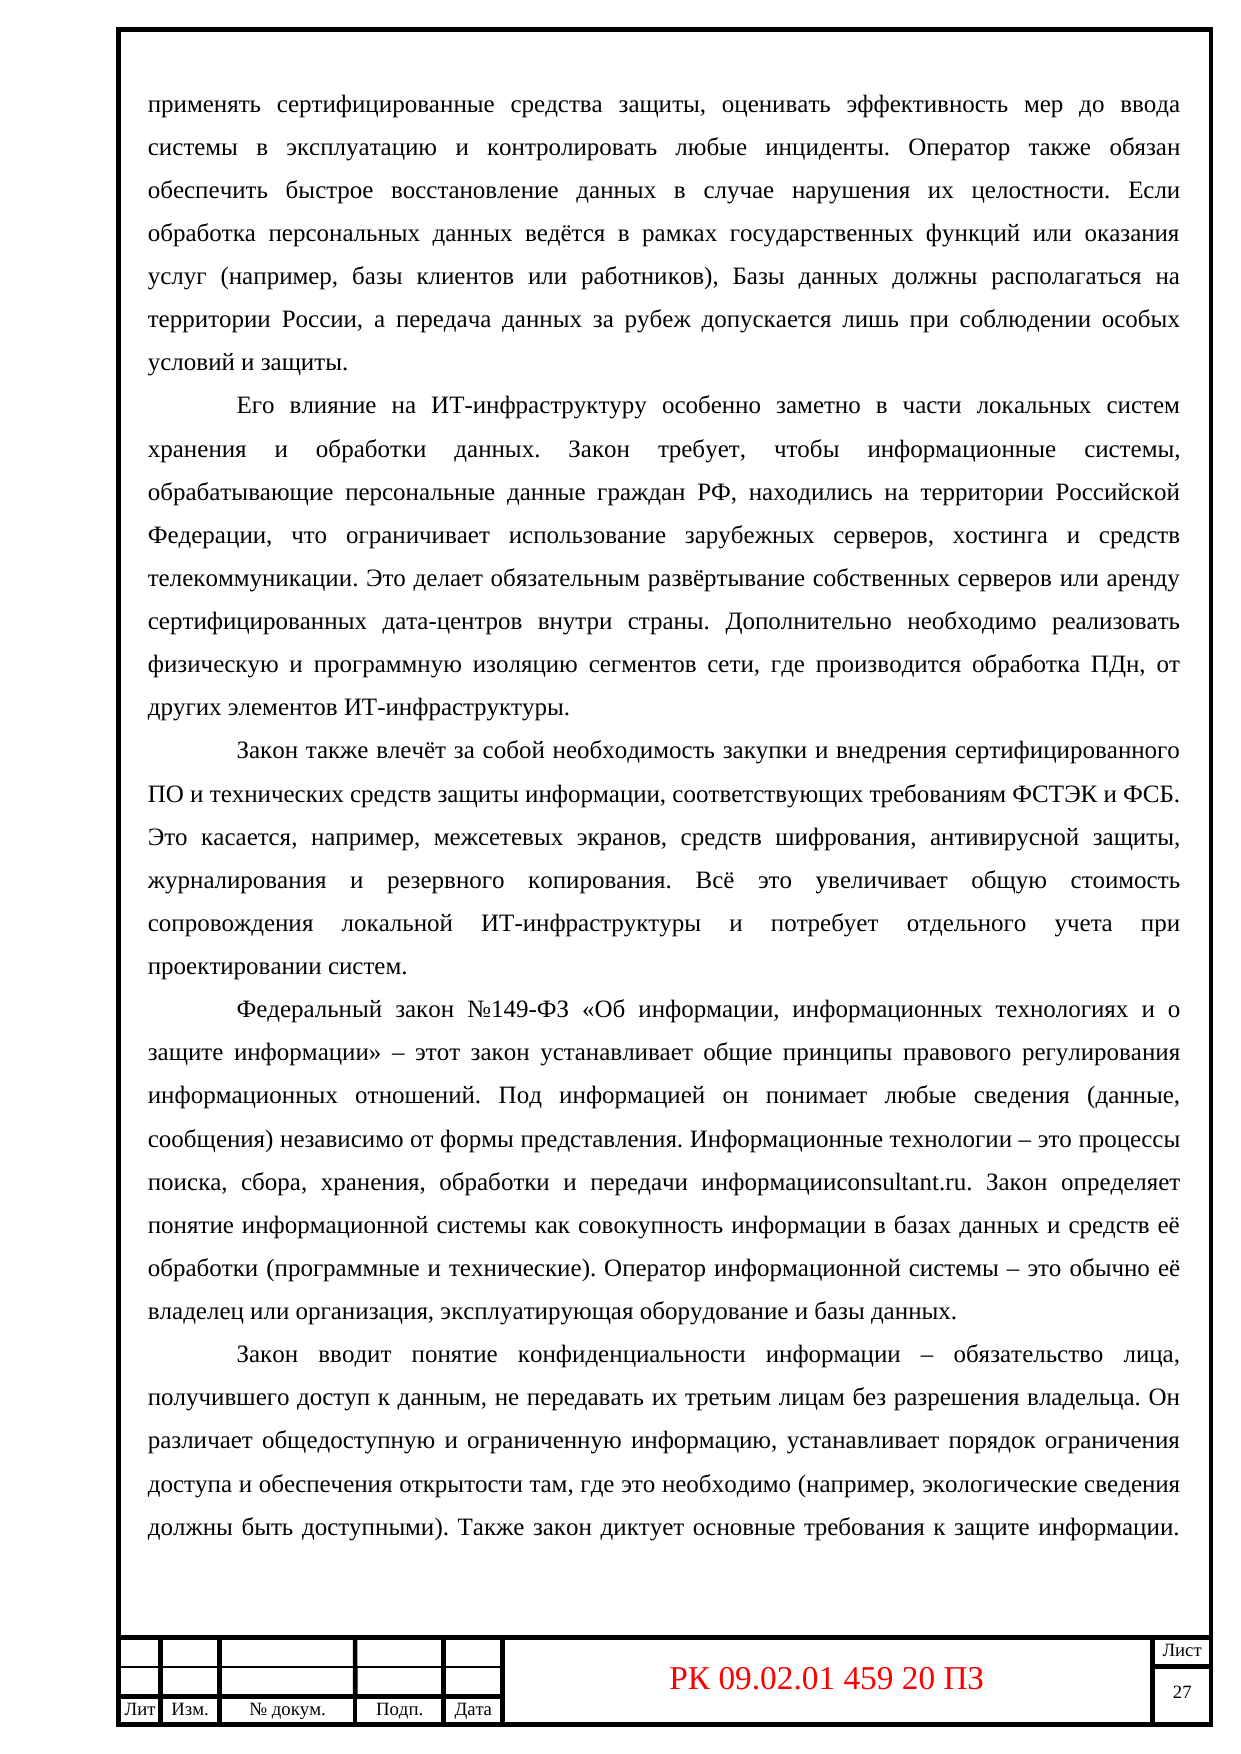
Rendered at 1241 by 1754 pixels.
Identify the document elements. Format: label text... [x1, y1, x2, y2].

text Закон также влечёт за собой необходимость закупки и внедрения сертифицированного ПО и технических средств защиты информации, соответствующих требованиям ФСТЭК и ФСБ. Это касается, например, межсетевых экранов, средств шифрования, антивирусной защиты, журналирования и резервного копирования. Всё это увеличивает общую стоимость сопровождения локальной ИТ-инфраструктуры и потребует отдельного учета при проектировании систем. [148, 736, 1181, 980]
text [148, 89, 1181, 376]
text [148, 1339, 1181, 1541]
text Его влияние на ИТ-инфраструктуру особенно заметно в части локальных систем хранения и обработки данных. Закон требует, чтобы информационные системы, обрабатывающие персональные данные граждан РФ, находились на территории Российской Федерации, что ограничивает использование зарубежных серверов, хостинга и средств телекоммуникации. Это делает обязательным развёртывание собственных серверов или аренду сертифицированных дата-центров внутри страны. Дополнительно необходимо реализовать физическую и программную изоляцию сегментов сети, где производится обработка ПДн, от других элементов ИТ-инфраструктуры. [148, 391, 1181, 721]
text Федеральный закон №149-ФЗ «Об информации, информационных технологиях и о защите информации» – этот закон устанавливает общие принципы правового регулирования информационных отношений. Под информацией он понимает любые сведения (данные, сообщения) независимо от формы представления. Информационные технологии – это процессы поиска, сбора, хранения, обработки и передачи информацииconsultant.ru. Закон определяет понятие информационной системы как совокупность информации в базах данных и средств её обработки (программные и технические). Оператор информационной системы – это обычно её владелец или организация, эксплуатирующая оборудование и базы данных. [148, 994, 1181, 1325]
